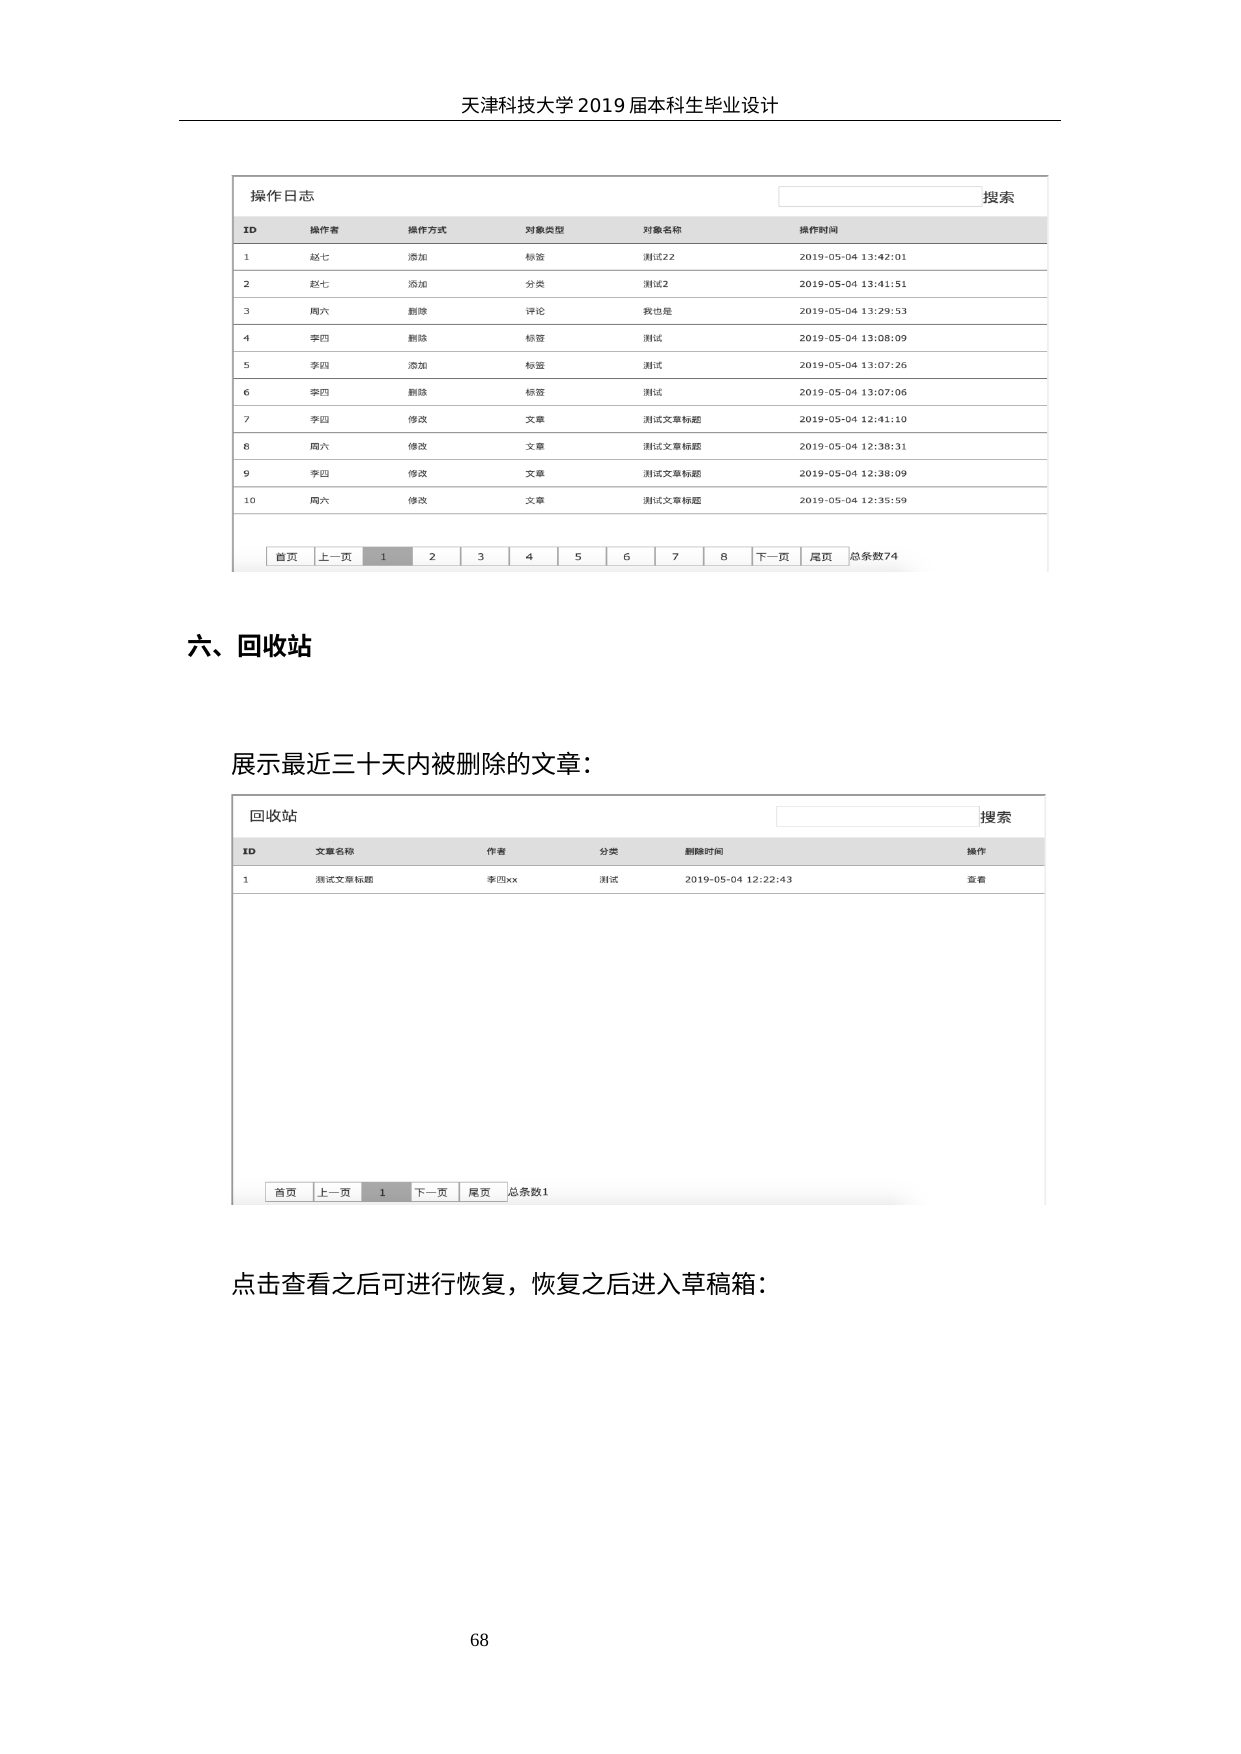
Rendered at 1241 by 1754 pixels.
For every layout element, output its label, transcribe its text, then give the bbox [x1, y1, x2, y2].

picture [231, 794, 1049, 1205]
text 展示最近三十天内被删除的文章： [187, 730, 1053, 795]
subtitle 六、回收站 [187, 612, 1053, 677]
picture [231, 175, 1050, 572]
text 点击查看之后可进行恢复，恢复之后进入草稿箱： [187, 1250, 1053, 1315]
